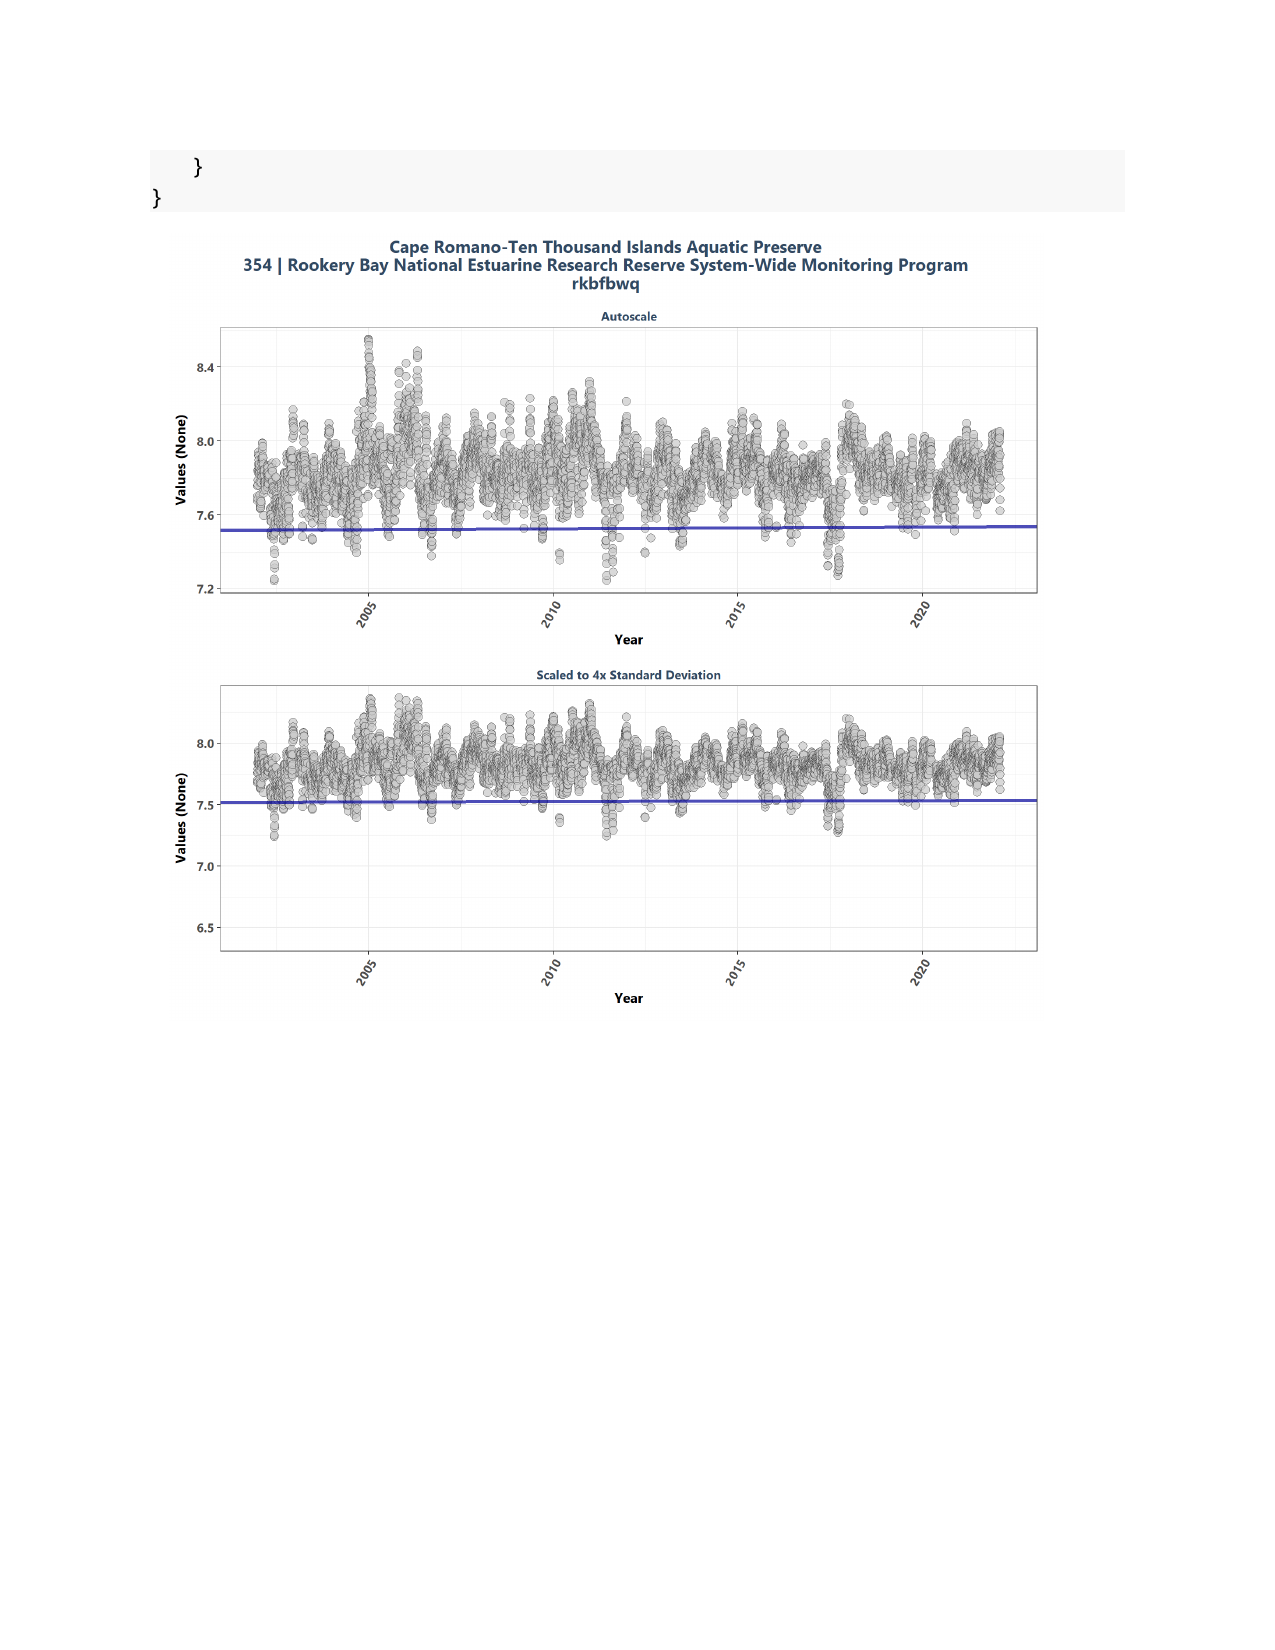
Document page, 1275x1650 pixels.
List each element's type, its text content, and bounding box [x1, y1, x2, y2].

picture [168, 233, 1044, 1021]
